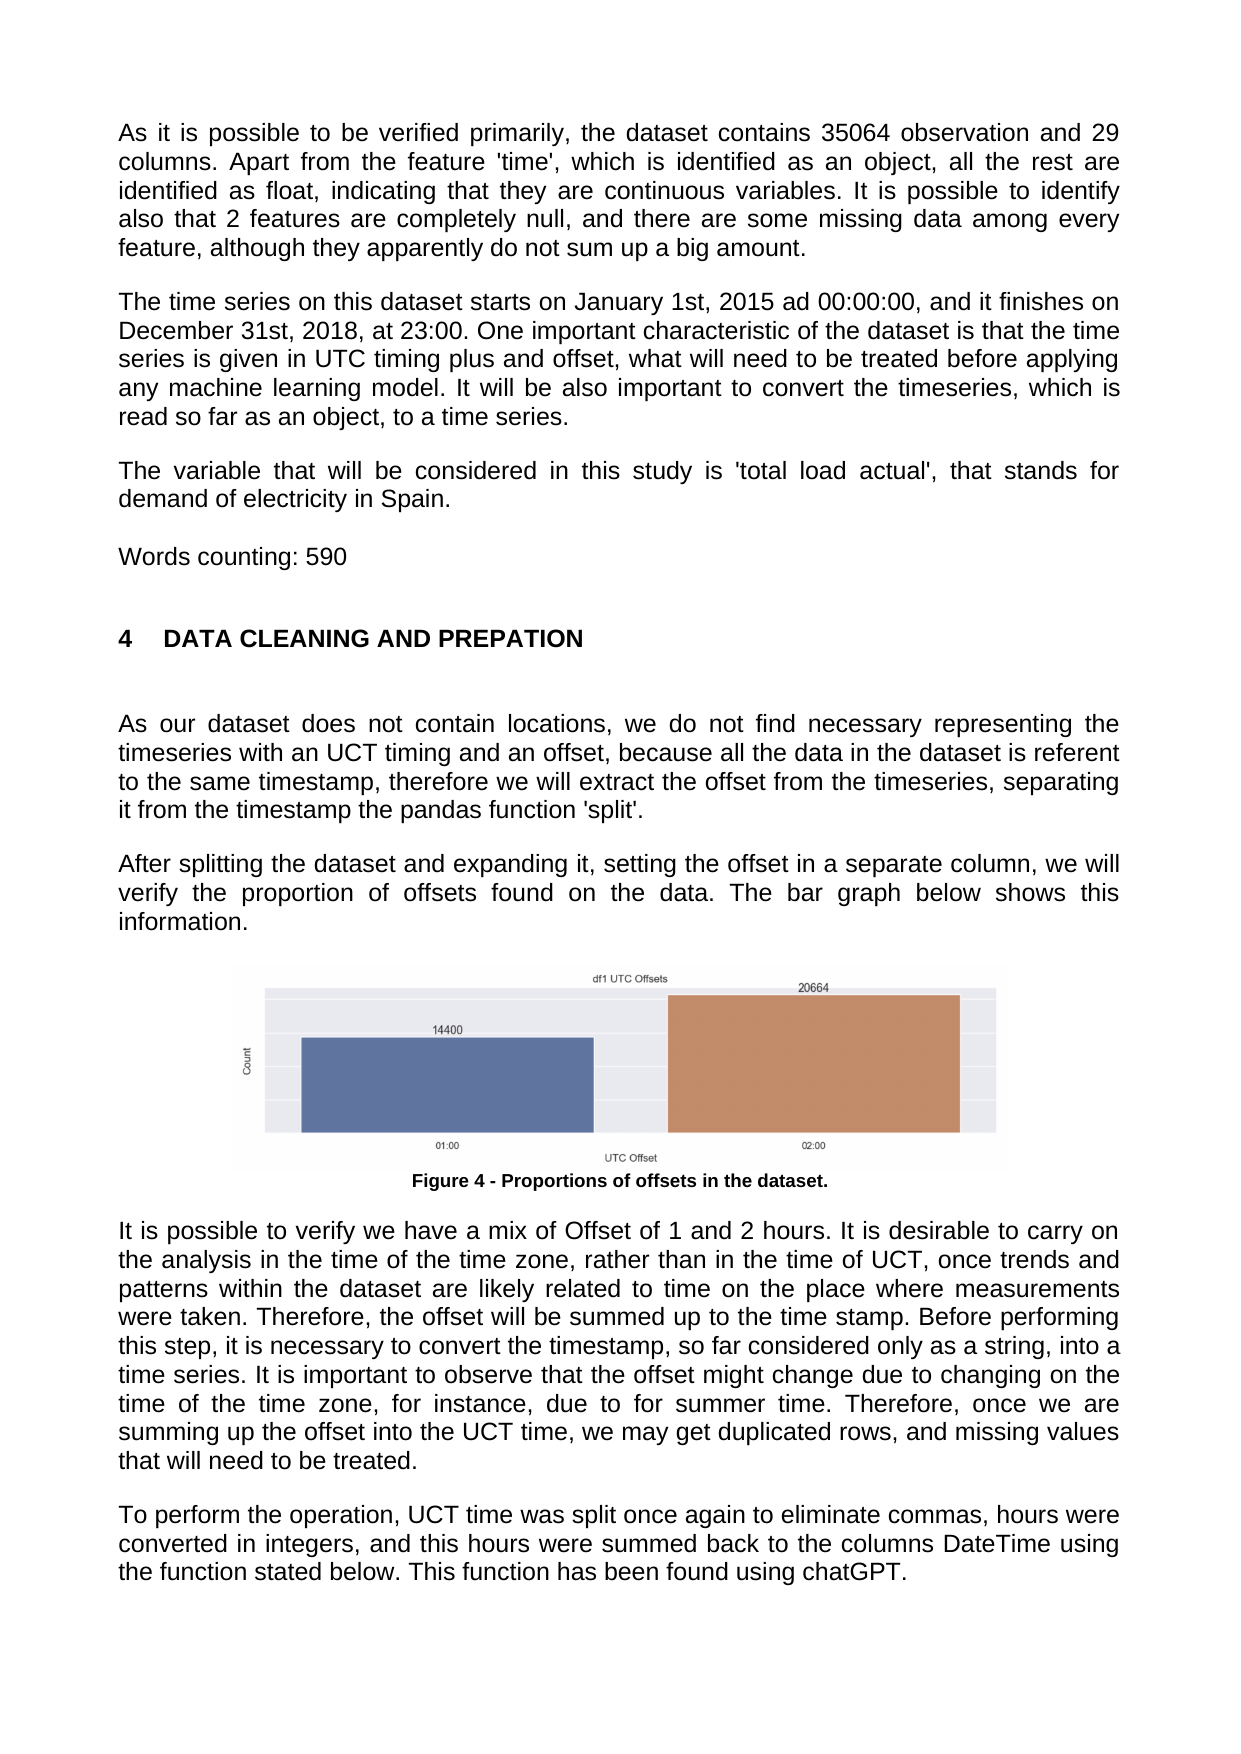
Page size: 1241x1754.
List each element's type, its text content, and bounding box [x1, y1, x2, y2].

text It is possible to verify we have a mix of Offset of 1 and 2 hours. It is desirable to carry on the analysis in the time of the time zone, rather than in the time of UCT, once trends and patterns within the dataset are likely related to time on the place where measurements were taken. Therefore, the offset will be summed up to the time stamp. Before performing this step, it is necessary to convert the timestamp, so far considered only as a string, into a time series. It is important to observe that the offset might change due to changing on the time of the time zone, for instance, due to for summer time. Therefore, once we are summing up the offset into the UCT time, we may get duplicated rows, and missing values that will need to be treated. [118, 1216, 1122, 1475]
text The time series on this dataset starts on January 1st, 2015 ad 00:00:00, and it finishes on December 31st, 2018, at 23:00. One important characteristic of the dataset is that the time series is given in UTC timing plus and offset, what will need to be treated before applying any machine learning model. It will be also important to convert the timeseries, which is read so far as an object, to a time series. [118, 287, 1122, 431]
text To perform the operation, UCT time was split once again to eliminate commas, hours were converted in integers, and this hours were summed back to the columns DateTime using the function stated below. This function has been found using chatGPT. [118, 1500, 1122, 1586]
subtitle DATA CLEANING AND PREPATION [118, 624, 1122, 653]
text Words counting: 590 [118, 542, 1122, 571]
text The variable that will be considered in this study is 'total load actual', that stands for demand of electricity in Spain. [118, 456, 1122, 513]
picture [230, 964, 1010, 1170]
text After splitting the dataset and expanding it, setting the offset in a separate column, we will verify the proportion of offsets found on the data. The bar graph below shows this information. [118, 849, 1122, 935]
text As our dataset does not contain locations, we do not find necessary representing the timeseries with an UCT timing and an offset, because all the data in the dataset is referent to the same timestamp, therefore we will extract the offset from the timeseries, separating it from the timestamp the pandas function 'split'. [118, 709, 1122, 824]
text As it is possible to be verified primarily, the dataset contains 35064 observation and 29 columns. Apart from the feature 'time', which is identified as an object, all the rest are identified as float, indicating that they are continuous variables. It is possible to identify also that 2 features are completely null, and there are some missing data among every feature, although they apparently do not sum up a big amount. [118, 118, 1122, 262]
